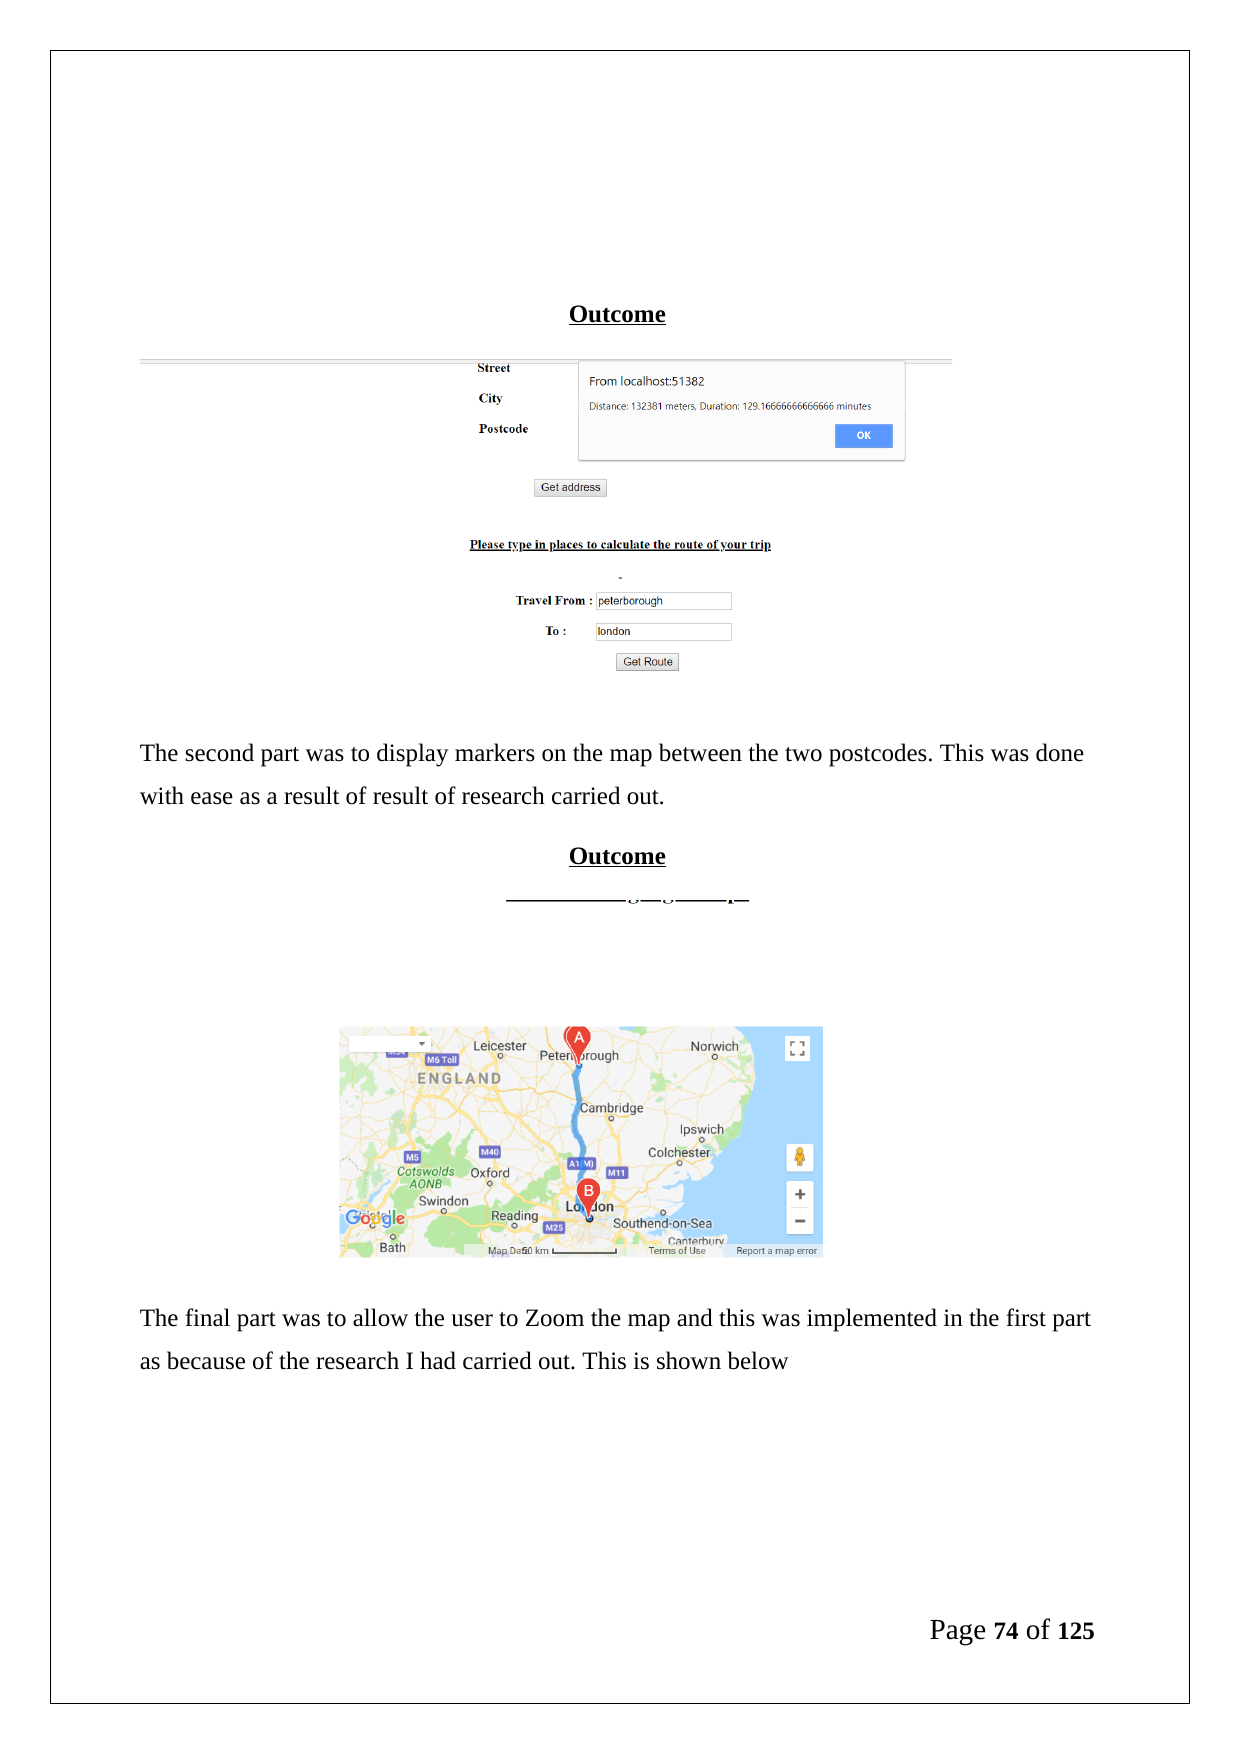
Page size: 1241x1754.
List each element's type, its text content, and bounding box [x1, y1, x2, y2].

text The second part was to display markers on the map between the two postcodes. This was done with ease as a result of result of research carried out. [139, 738, 1094, 810]
picture [139, 358, 953, 705]
picture [139, 900, 892, 1270]
text Outcome [139, 299, 1094, 327]
text The final part was to allow the user to Zoom the map and this was implemented in the first part as because of the research I had carried out. This is shown below [139, 1303, 1094, 1375]
text Outcome [139, 841, 1094, 870]
